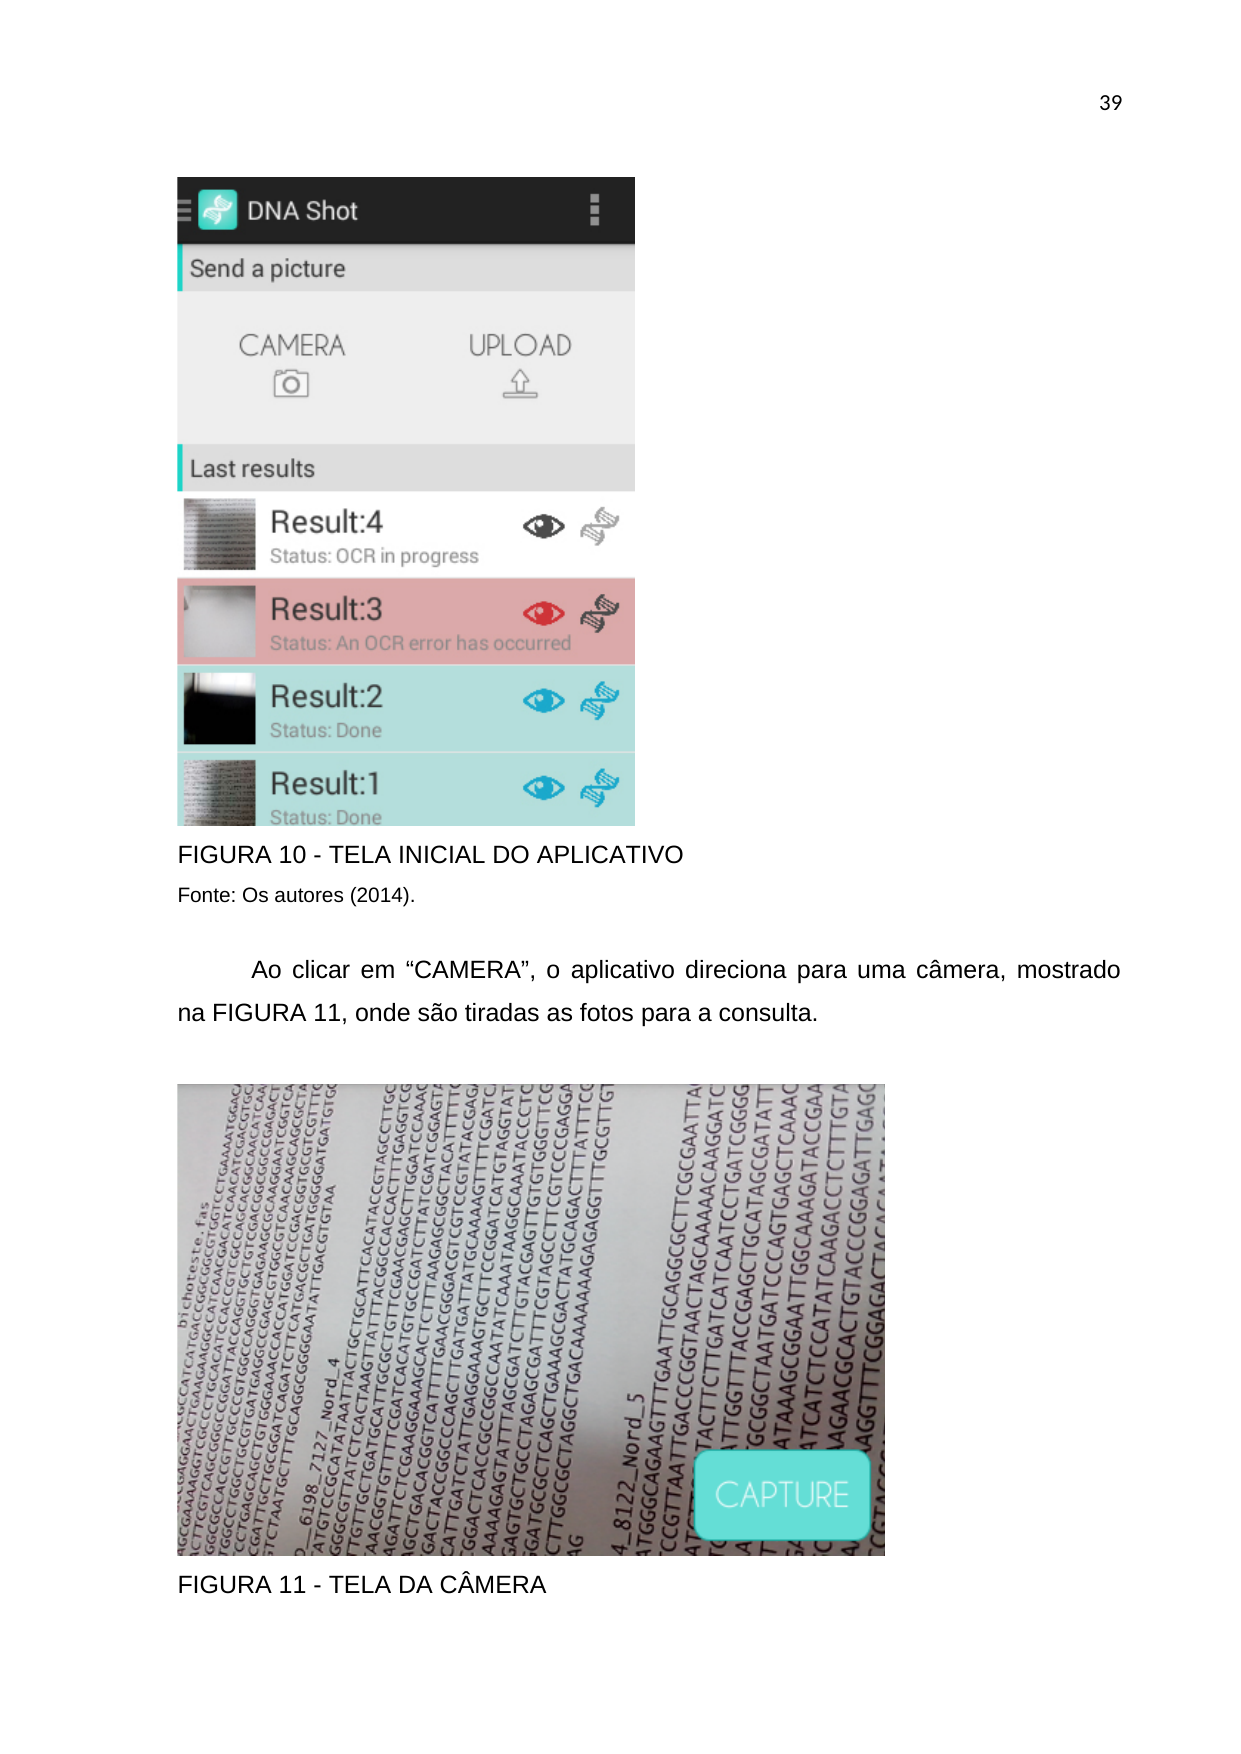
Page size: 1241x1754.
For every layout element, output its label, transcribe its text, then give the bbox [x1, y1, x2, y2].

text FIGURA 10 - TELA INICIAL DO APLICATIVO [177, 839, 1122, 868]
picture [177, 1084, 885, 1556]
text Fonte: Os autores (2014). [177, 883, 1122, 907]
picture [177, 177, 635, 826]
text FIGURA 11 - TELA DA CÂMERA [177, 1570, 1122, 1599]
text Ao clicar em “CAMERA”, o aplicativo direciona para uma câmera, mostrado na FIGURA 11, onde são tiradas as fotos para a consulta. [177, 955, 1122, 1027]
